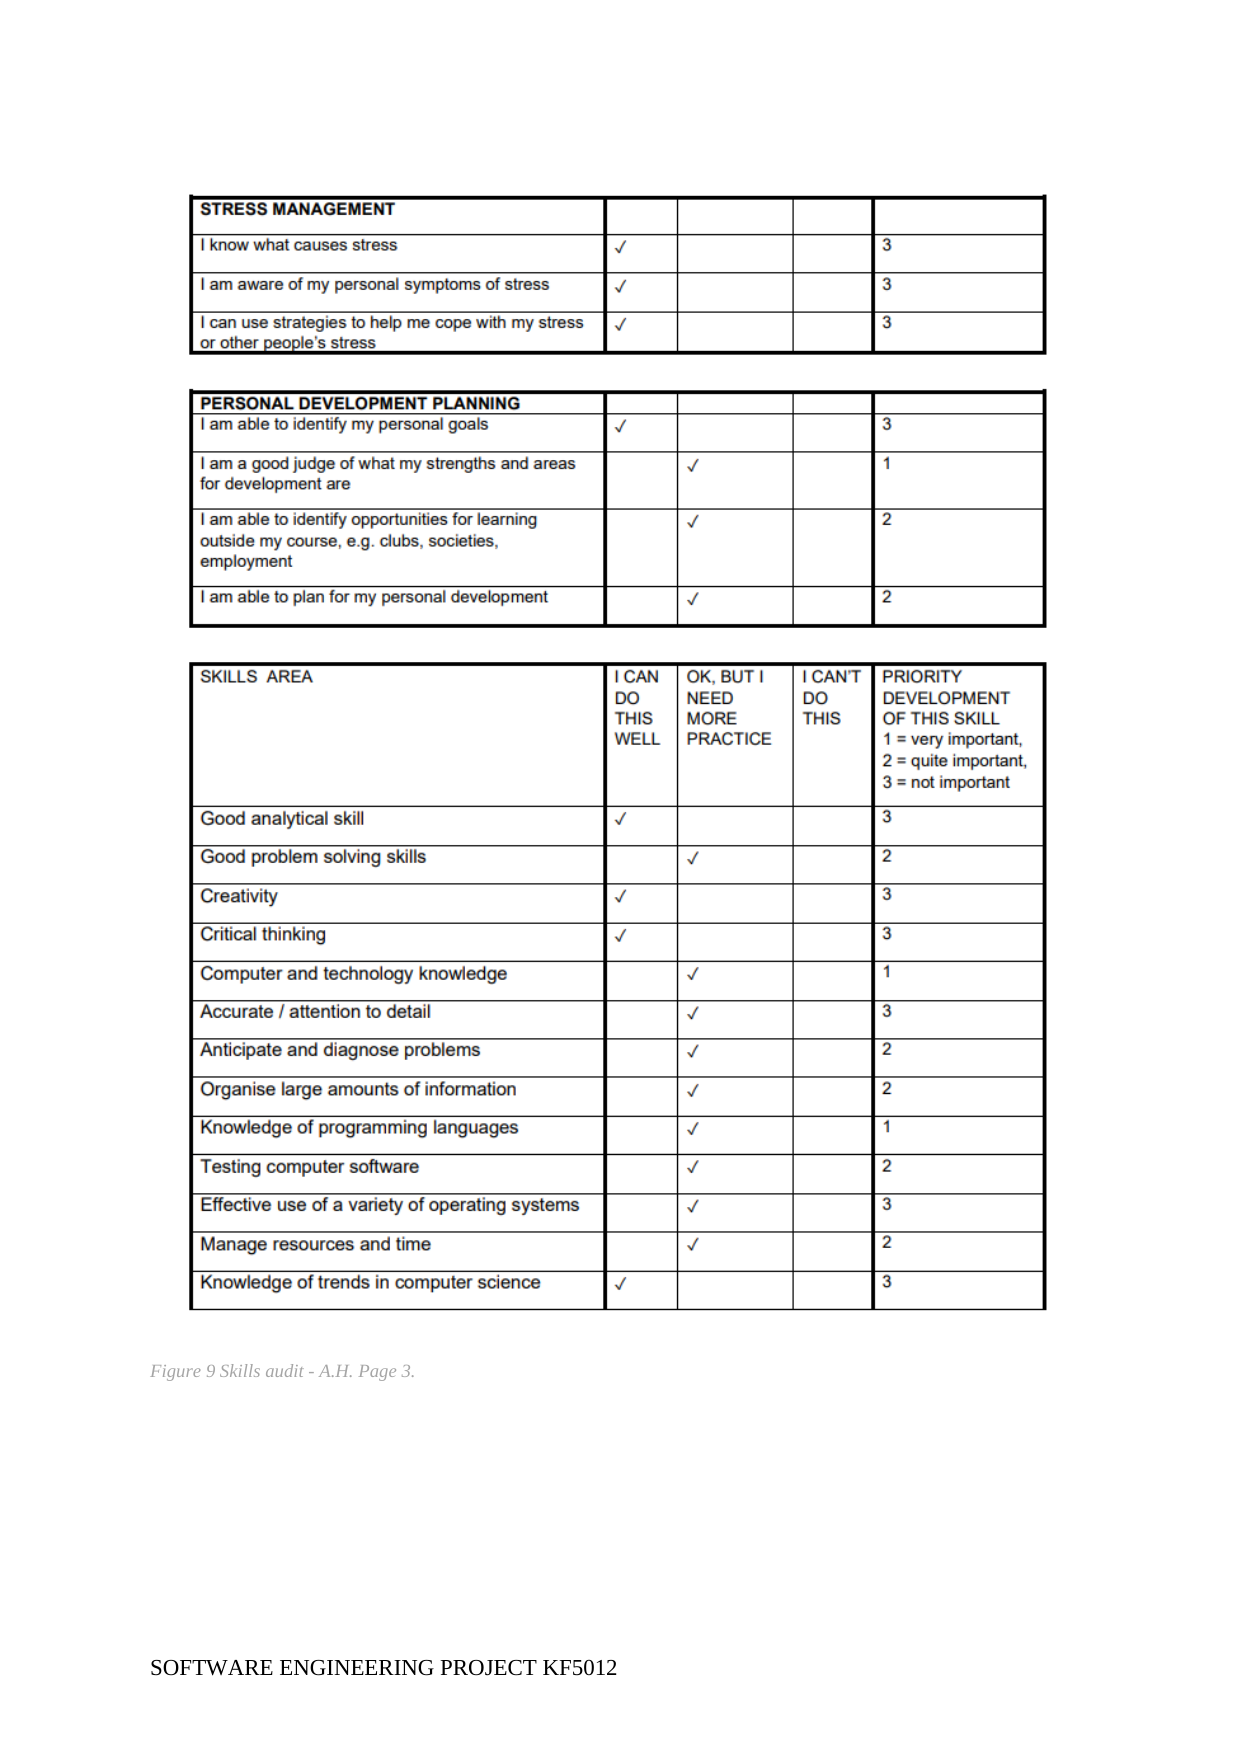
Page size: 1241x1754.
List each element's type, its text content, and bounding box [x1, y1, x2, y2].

text Figure 9 Skills audit - A.H. Page 3. [150, 1360, 1090, 1382]
picture [150, 150, 1118, 1342]
